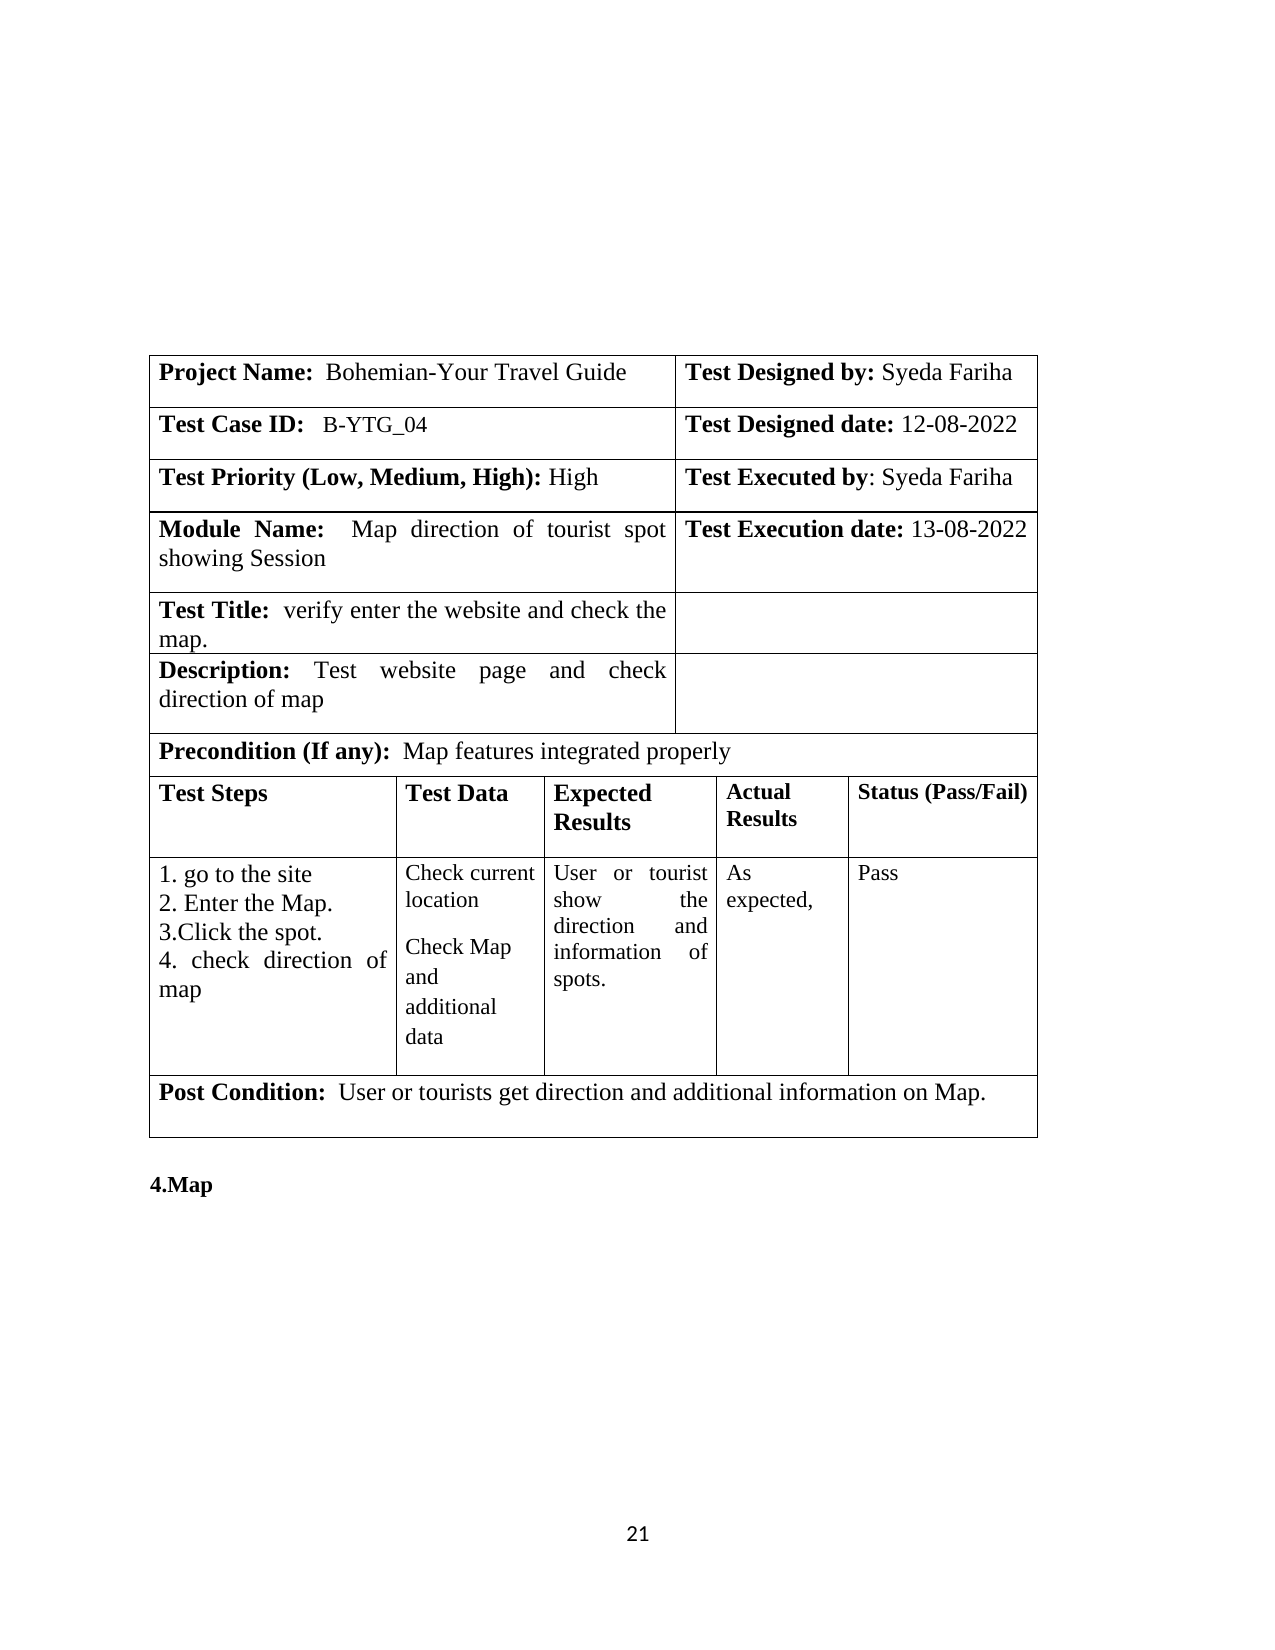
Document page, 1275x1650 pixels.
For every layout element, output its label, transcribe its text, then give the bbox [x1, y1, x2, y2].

table_cell Test Execution date: 13-08-2022 [676, 513, 1037, 592]
table_cell Expected Results [545, 777, 716, 857]
table_cell Test Executed by: Syeda Fariha [676, 460, 1037, 511]
table_cell Post Condition: User or tourists get direction and additional information on Map. [150, 1076, 1037, 1137]
text 4.Map [150, 1171, 1125, 1197]
table_cell As expected, [717, 858, 848, 1074]
table_cell Test Priority (Low, Medium, High): High [150, 460, 675, 511]
table_cell Description: Test website page and check direction of map [150, 654, 675, 733]
table_cell Actual Results [717, 777, 848, 857]
table_cell [676, 654, 1037, 733]
table_cell Test Steps [150, 777, 396, 857]
table_cell Check current location Check Map and additional data [397, 858, 544, 1074]
table_cell User or tourist show the direction and information of spots. [545, 858, 716, 1074]
table_header Test Designed by: Syeda Fariha [676, 356, 1037, 407]
table_cell Test Designed date: 12-08-2022 [676, 408, 1037, 459]
table_cell Precondition (If any): Map features integrated properly [150, 734, 1037, 776]
table_header Project Name: Bohemian-Your Travel Guide [150, 356, 675, 407]
table_cell 1. go to the site 2. Enter the Map. 3.Click the spot. 4. check direction of map [150, 858, 396, 1074]
table_cell Test Case ID: B-YTG_04 [150, 408, 675, 459]
table_cell Status (Pass/Fail) [849, 777, 1037, 857]
table_cell Test Title: verify enter the website and check the map. [150, 593, 675, 652]
table_cell Test Data [397, 777, 544, 857]
table_cell Module Name: Map direction of tourist spot showing Session [150, 513, 675, 592]
table_cell Pass [849, 858, 1037, 1074]
table_cell [676, 593, 1037, 652]
